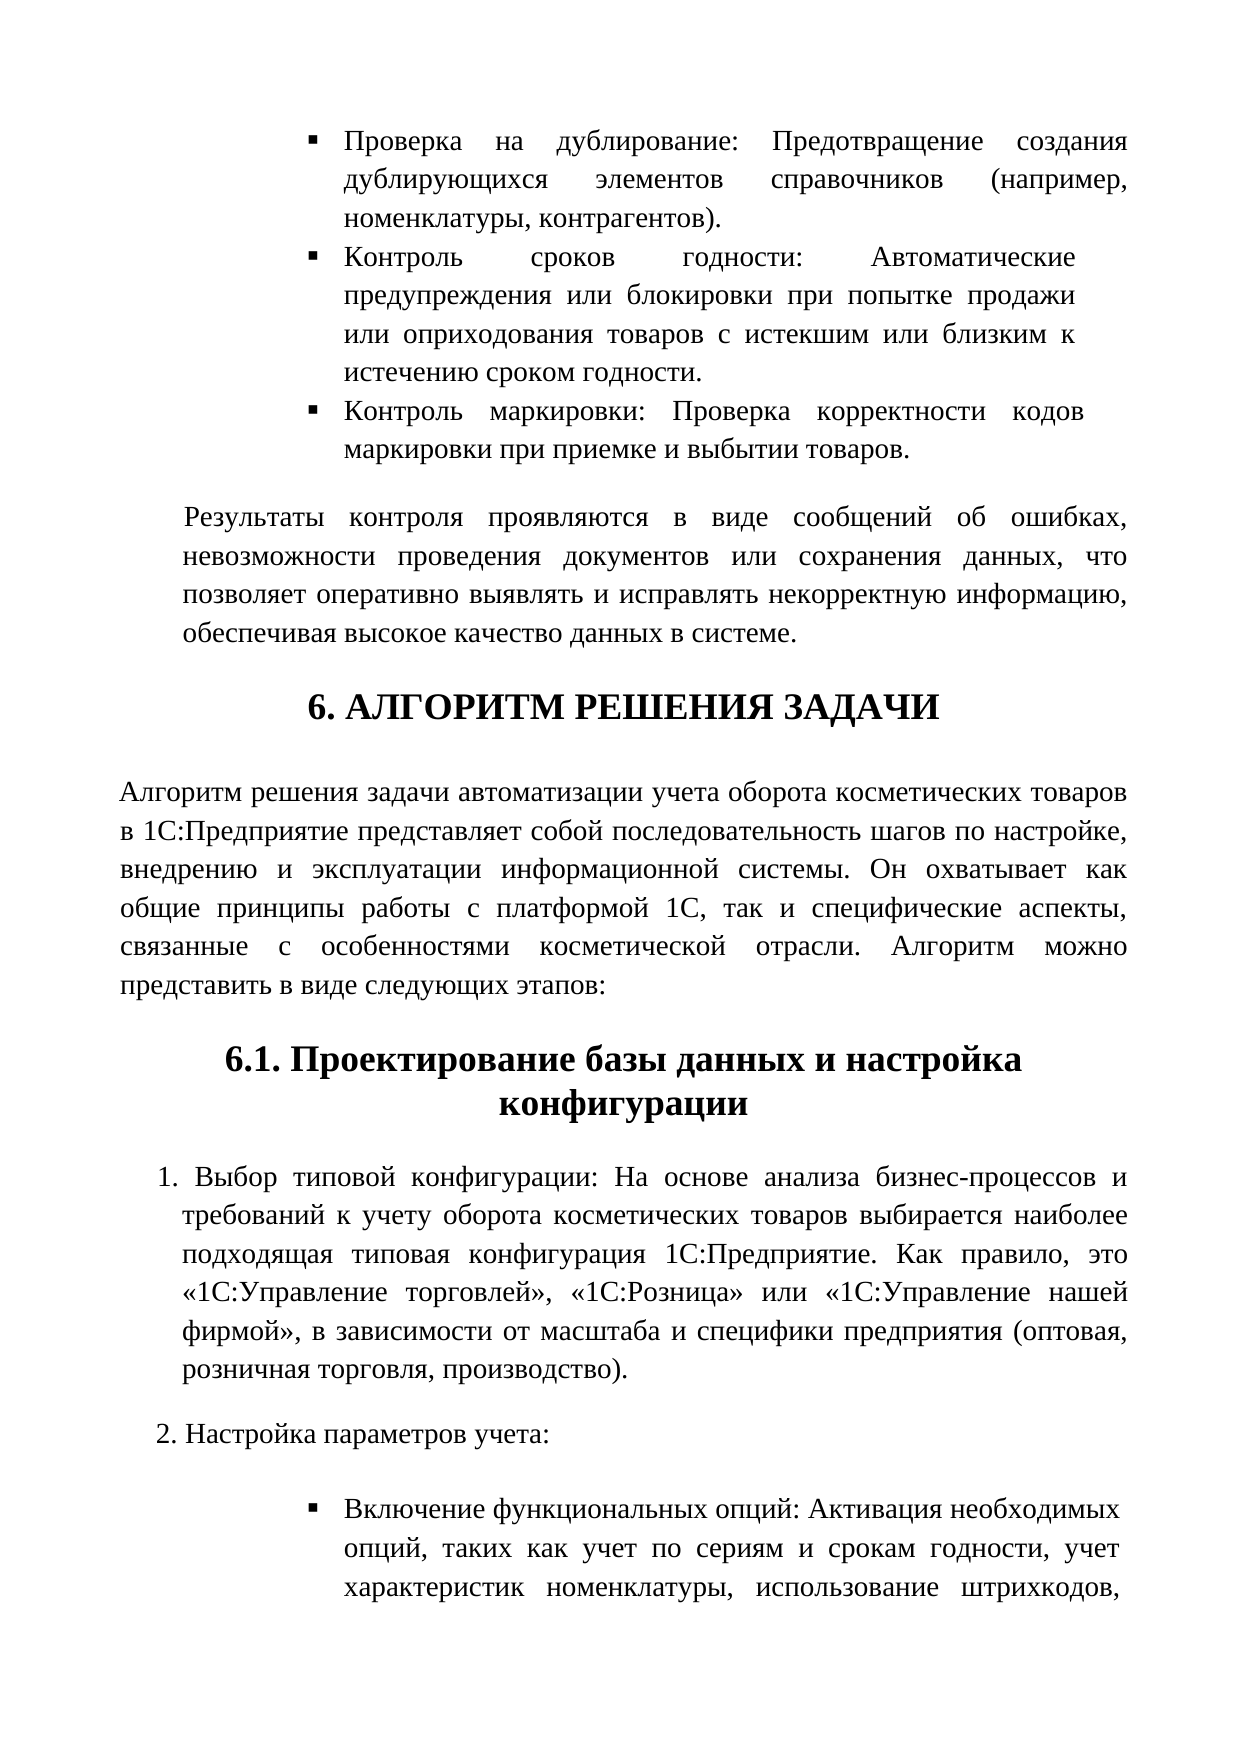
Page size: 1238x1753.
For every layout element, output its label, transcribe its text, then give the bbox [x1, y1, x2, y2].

list Контроль сроков годности: Автоматические предупреждения или блокировки при попытке продажи или оприходования товаров с истекшим или близким к истечению сроком годности. [306, 239, 1076, 388]
subtitle 6.1. Проектирование базы данных и настройка конфигурации [119, 1037, 1128, 1123]
text Результаты контроля проявляются в виде сообщений об ошибках, невозможности проведения документов или сохранения данных, что позволяет оперативно выявлять и исправлять некорректную информацию, обеспечивая высокое качество данных в системе. [182, 499, 1128, 648]
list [306, 1492, 1121, 1602]
text Алгоритм решения задачи автоматизации учета оборота косметических товаров в 1С:Предприятие представляет собой последовательность шагов по настройке, внедрению и эксплуатации информационной системы. Он охватывает как общие принципы работы с платформой 1С, так и специфические аспекты, связанные с особенностями косметической отрасли. Алгоритм можно представить в виде следующих этапов: [119, 774, 1128, 1001]
list Контроль маркировки: Проверка корректности кодов маркировки при приемке и выбытии товаров. [306, 393, 1085, 465]
text 1. Выбор типовой конфигурации: На основе анализа бизнес-процессов и требований к учету оборота косметических товаров выбирается наиболее подходящая типовая конфигурация 1С:Предприятие. Как правило, это «1С:Управление торговлей», «1С:Розница» или «1С:Управление нашей фирмой», в зависимости от масштаба и специфики предприятия (оптовая, розничная торговля, производство). [157, 1159, 1129, 1385]
subtitle 6. АЛГОРИТМ РЕШЕНИЯ ЗАДАЧИ [119, 684, 1128, 728]
list Проверка на дублирование: Предотвращение создания дублирующихся элементов справочников (например, номенклатуры, контрагентов). [306, 123, 1128, 234]
text 2. Настройка параметров учета: [156, 1417, 1128, 1450]
